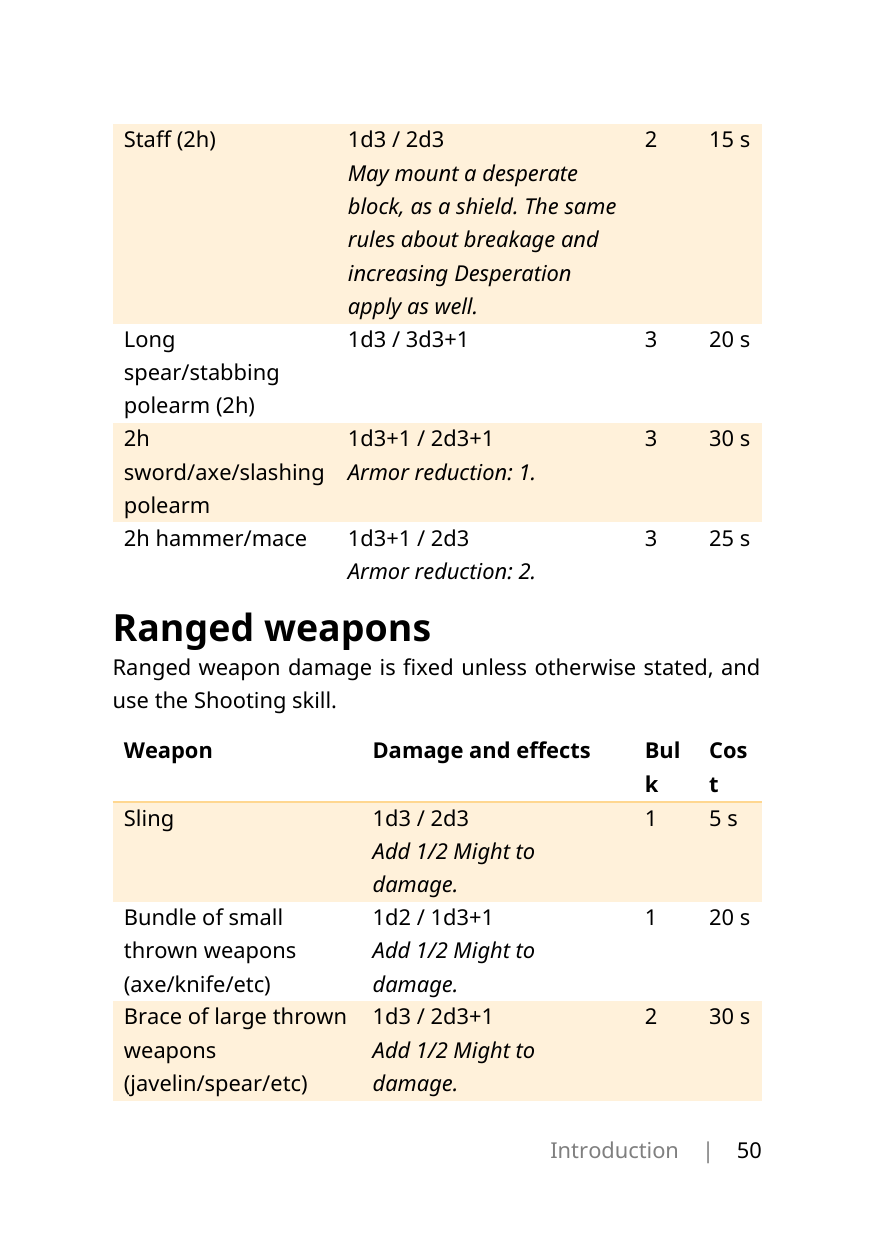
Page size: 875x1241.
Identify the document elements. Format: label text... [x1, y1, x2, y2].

table_header Damage and effects [361, 735, 633, 801]
table_cell 30 s [698, 423, 762, 522]
table_cell 1d3 / 2d3+1 Add 1/2 Might to damage. [361, 1001, 633, 1101]
table_cell Long spear/stabbing polearm (2h) [113, 324, 336, 423]
subtitle Ranged weapons [112, 601, 762, 652]
table_cell 1d2 / 1d3+1 Add 1/2 Might to damage. [361, 902, 633, 1001]
table_cell 1d3+1 / 2d3+1 Armor reduction: 1. [336, 423, 633, 522]
table_cell 3 [633, 324, 698, 423]
table_cell 1d3 / 3d3+1 [336, 324, 633, 423]
table_cell 2 [633, 1001, 698, 1101]
table_header Cost [698, 735, 762, 801]
table_header Weapon [113, 735, 361, 801]
table_cell 15 s [698, 124, 762, 324]
table_cell 1d3 / 2d3 Add 1/2 Might to damage. [361, 803, 633, 902]
table_cell Brace of large thrown weapons (javelin/spear/etc) [113, 1001, 361, 1101]
table_cell 2h hammer/mace [113, 523, 336, 588]
table_cell 1 [633, 902, 698, 1001]
table_header Bulk [633, 735, 698, 801]
table_cell Sling [113, 803, 361, 902]
table_cell 2 [633, 124, 698, 324]
table_cell Staff (2h) [113, 124, 336, 324]
table_cell 25 s [698, 523, 762, 588]
table_cell 20 s [698, 902, 762, 1001]
table_cell 1d3+1 / 2d3 Armor reduction: 2. [336, 523, 633, 588]
table_cell 1d3 / 2d3 May mount a desperate block, as a shield. The same rules about breakage and increasing Desperation apply as well. [336, 124, 633, 324]
table_cell 20 s [698, 324, 762, 423]
table_cell 30 s [698, 1001, 762, 1101]
table_cell 3 [633, 523, 698, 588]
table_cell 1 [633, 803, 698, 902]
table_cell 2h sword/axe/slashing polearm [113, 423, 336, 522]
table_cell 5 s [698, 803, 762, 902]
table_cell 3 [633, 423, 698, 522]
table_cell Bundle of small thrown weapons (axe/knife/etc) [113, 902, 361, 1001]
text Ranged weapon damage is fixed unless otherwise stated, and use the Shooting skill. [112, 652, 762, 715]
